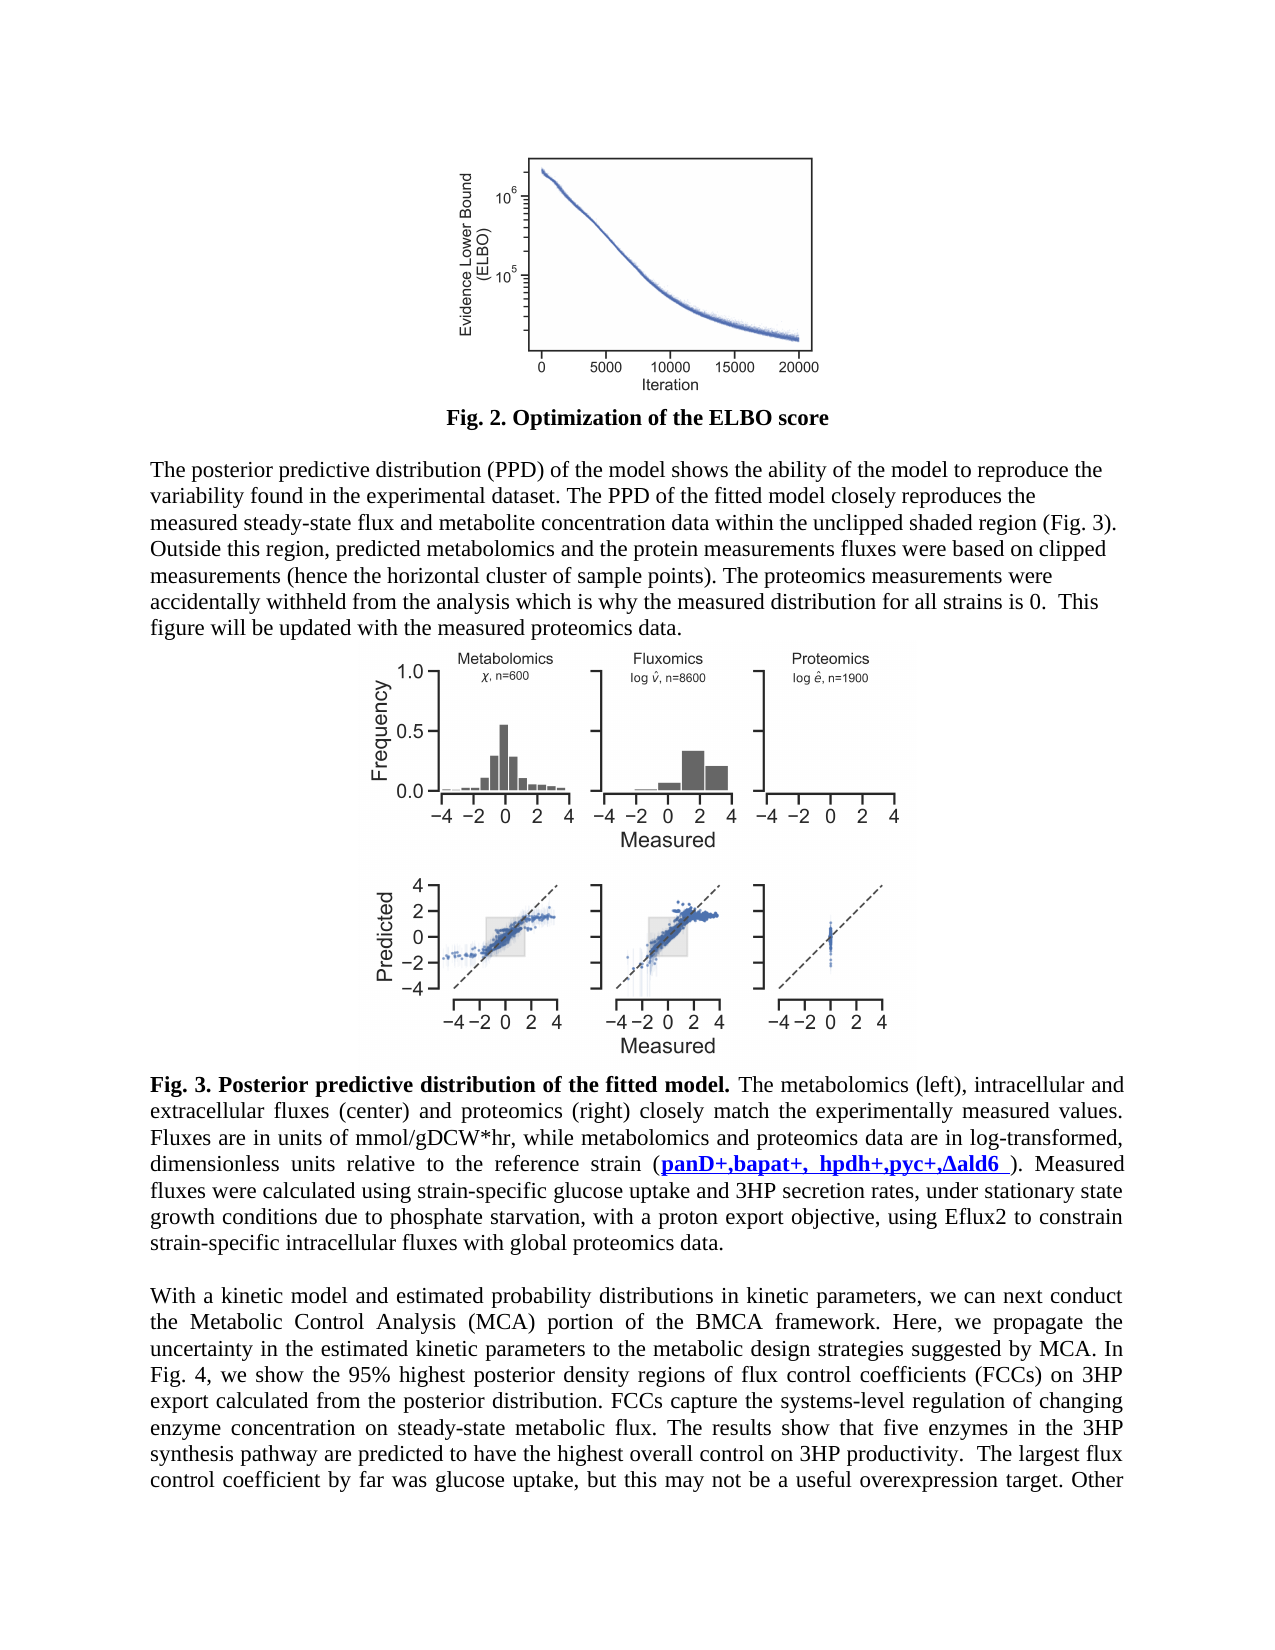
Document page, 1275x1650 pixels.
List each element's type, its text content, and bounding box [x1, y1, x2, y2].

picture [447, 150, 828, 404]
picture [357, 640, 918, 1072]
text Fig. 2. Optimization of the ELBO score [150, 403, 1125, 430]
text Fig. 3. Posterior predictive distribution of the fitted model. The metabolomics (left), intracellular and extracellular fluxes (center) and proteomics (right) closely match the experimentally measured values. Fluxes are in units of mmol/gDCW*hr, while metabolomics and proteomics data are in log-transformed, dimensionless units relative to the reference strain (panD+,bapat+, hpdh+,pyc+,Δald6 ). Measured fluxes were calculated using strain-specific glucose uptake and 3HP secretion rates, under stationary state growth conditions due to phosphate starvation, with a proton export objective, using Eflux2 to constrain strain-specific intracellular fluxes with global proteomics data. [150, 1071, 1125, 1256]
text The posterior predictive distribution (PPD) of the model shows the ability of the model to reproduce the variability found in the experimental dataset. The PPD of the fitted model closely reproduces the measured steady-state flux and metabolite concentration data within the unclipped shaded region (Fig. 3). Outside this region, predicted metabolomics and the protein measurements fluxes were based on clipped measurements (hence the horizontal cluster of sample points). The proteomics measurements were accidentally withheld from the analysis which is why the measured distribution for all strains is 0. This figure will be updated with the measured proteomics data. [150, 456, 1125, 641]
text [150, 1282, 1125, 1493]
